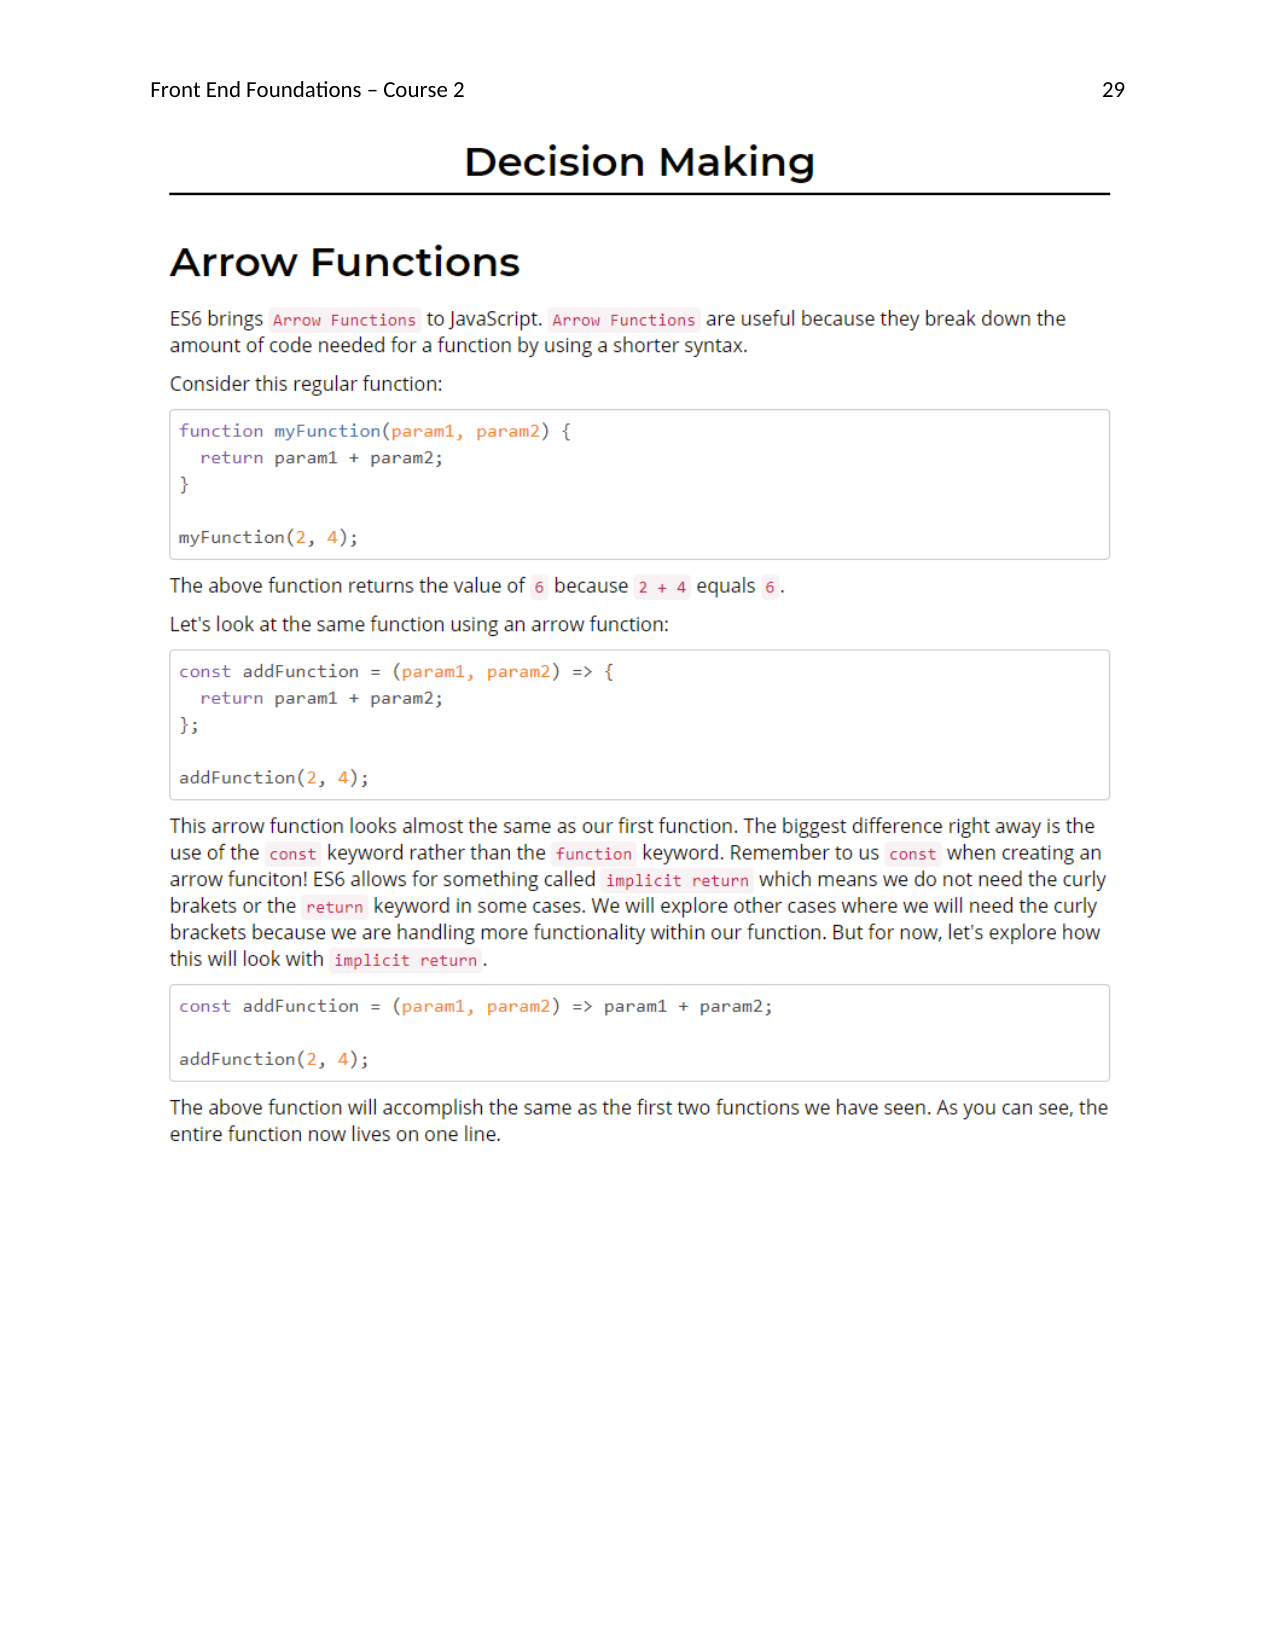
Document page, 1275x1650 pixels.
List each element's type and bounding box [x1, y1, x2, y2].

picture [150, 131, 1125, 1146]
